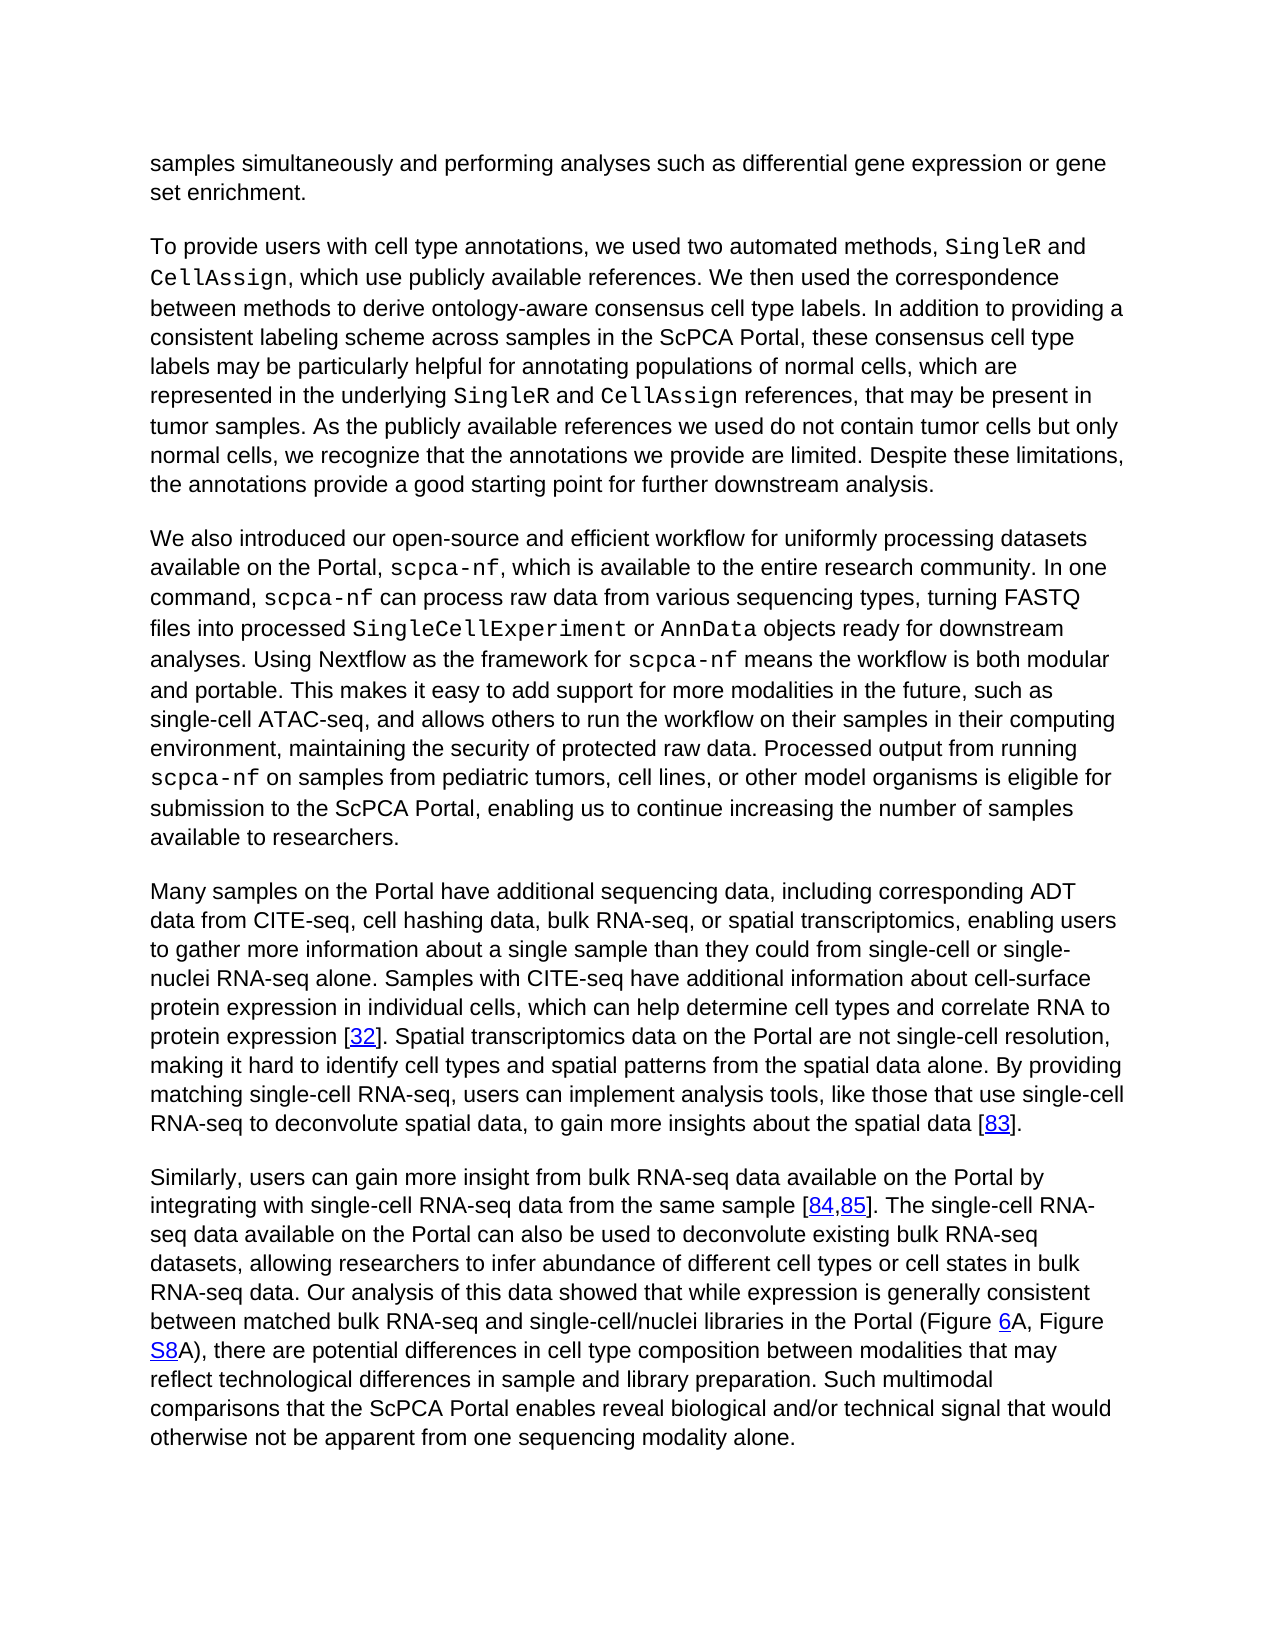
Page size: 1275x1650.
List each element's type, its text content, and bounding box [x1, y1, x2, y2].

text Many samples on the Portal have additional sequencing data, including corresponding ADT data from CITE-seq, cell hashing data, bulk RNA-seq, or spatial transcriptomics, enabling users to gather more information about a single sample than they could from single-cell or single-nuclei RNA-seq alone. Samples with CITE-seq have additional information about cell-surface protein expression in individual cells, which can help determine cell types and correlate RNA to protein expression [32]. Spatial transcriptomics data on the Portal are not single-cell resolution, making it hard to identify cell types and spatial patterns from the spatial data alone. By providing matching single-cell RNA-seq, users can implement analysis tools, like those that use single-cell RNA-seq to deconvolute spatial data, to gain more insights about the spatial data [83]. [150, 878, 1125, 1136]
text Similarly, users can gain more insight from bulk RNA-seq data available on the Portal by integrating with single-cell RNA-seq data from the same sample [84,85]. The single-cell RNA-seq data available on the Portal can also be used to deconvolute existing bulk RNA-seq datasets, allowing researchers to infer abundance of different cell types or cell states in bulk RNA-seq data. Our analysis of this data showed that while expression is generally consistent between matched bulk RNA-seq and single-cell/nuclei libraries in the Portal (Figure 6A, Figure S8A), there are potential differences in cell type composition between modalities that may reflect technological differences in sample and library preparation. Such multimodal comparisons that the ScPCA Portal enables reveal biological and/or technical signal that would otherwise not be apparent from one sequencing modality alone. [150, 1163, 1125, 1451]
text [150, 150, 1125, 205]
text To provide users with cell type annotations, we used two automated methods, SingleR and CellAssign, which use publicly available references. We then used the correspondence between methods to derive ontology-aware consensus cell type labels. In addition to providing a consistent labeling scheme across samples in the ScPCA Portal, these consensus cell type labels may be particularly helpful for annotating populations of normal cells, which are represented in the underlying SingleR and CellAssign references, that may be present in tumor samples. As the publicly available references we used do not contain tumor cells but only normal cells, we recognize that the annotations we provide are limited. Despite these limitations, the annotations provide a good starting point for further downstream analysis. [150, 233, 1125, 497]
text We also introduced our open-source and efficient workflow for uniformly processing datasets available on the Portal, scpca-nf, which is available to the entire research community. In one command, scpca-nf can process raw data from various sequencing types, turning FASTQ files into processed SingleCellExperiment or AnnData objects ready for downstream analyses. Using Nextflow as the framework for scpca-nf means the workflow is both modular and portable. This makes it easy to add support for more modalities in the future, such as single-cell ATAC-seq, and allows others to run the workflow on their samples in their computing environment, maintaining the security of protected raw data. Processed output from running scpca-nf on samples from pediatric tumors, cell lines, or other model organisms is eligible for submission to the ScPCA Portal, enabling us to continue increasing the number of samples available to researchers. [150, 524, 1125, 850]
